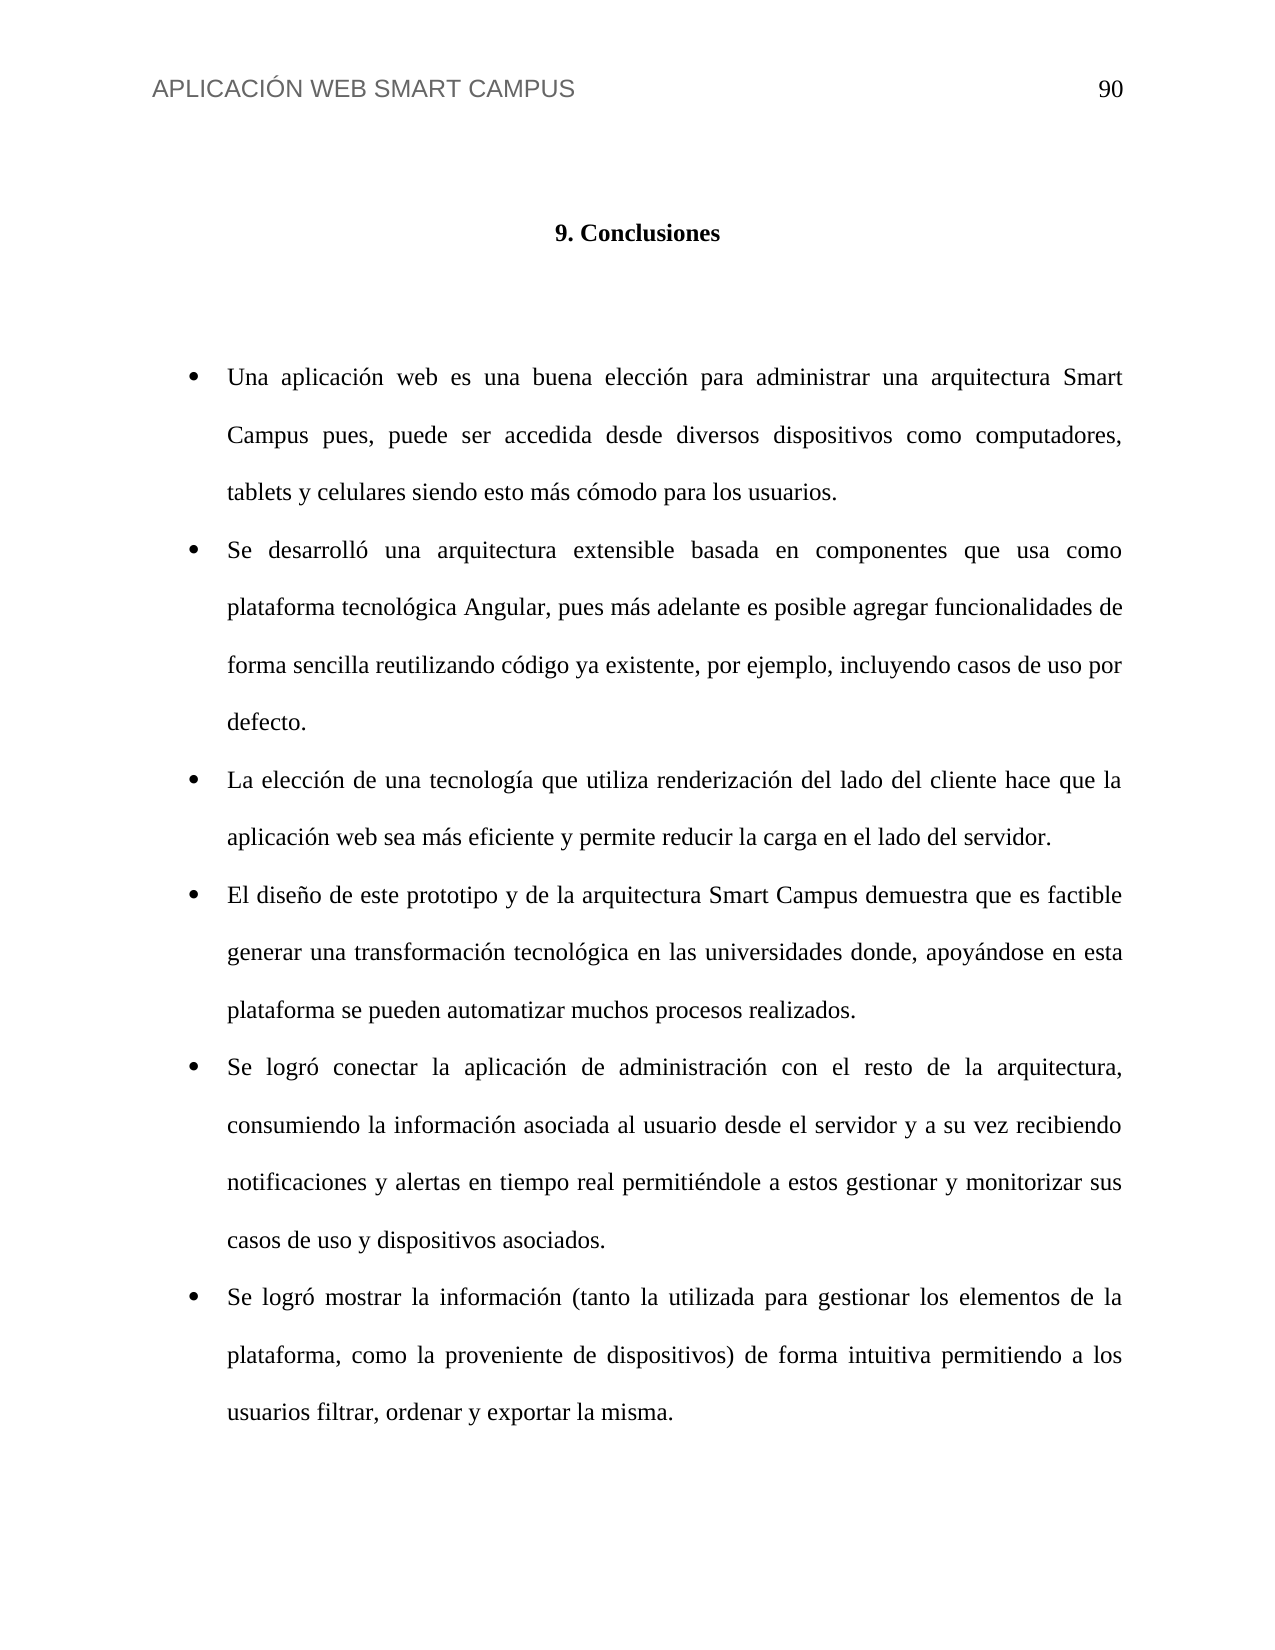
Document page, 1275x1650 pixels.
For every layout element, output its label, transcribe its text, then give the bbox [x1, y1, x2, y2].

subtitle 9. Conclusiones [152, 218, 1123, 247]
list El diseño de este prototipo y de la arquitectura Smart Campus demuestra que es factible generar una transformación tecnológica en las universidades donde, apoyándose en esta plataforma se pueden automatizar muchos procesos realizados. [189, 880, 1123, 1023]
list La elección de una tecnología que utiliza renderización del lado del cliente hace que la aplicación web sea más eficiente y permite reducir la carga en el lado del servidor. [189, 765, 1123, 851]
list Se logró mostrar la información (tanto la utilizada para gestionar los elementos de la plataforma, como la proveniente de dispositivos) de forma intuitiva permitiendo a los usuarios filtrar, ordenar y exportar la misma. [189, 1282, 1123, 1426]
list Una aplicación web es una buena elección para administrar una arquitectura Smart Campus pues, puede ser accedida desde diversos dispositivos como computadores, tablets y celulares siendo esto más cómodo para los usuarios. [189, 362, 1123, 506]
list Se logró conectar la aplicación de administración con el resto de la arquitectura, consumiendo la información asociada al usuario desde el servidor y a su vez recibiendo notificaciones y alertas en tiempo real permitiéndole a estos gestionar y monitorizar sus casos de uso y dispositivos asociados. [189, 1052, 1123, 1253]
list Se desarrolló una arquitectura extensible basada en componentes que usa como plataforma tecnológica Angular, pues más adelante es posible agregar funcionalidades de forma sencilla reutilizando código ya existente, por ejemplo, incluyendo casos de uso por defecto. [189, 535, 1123, 736]
